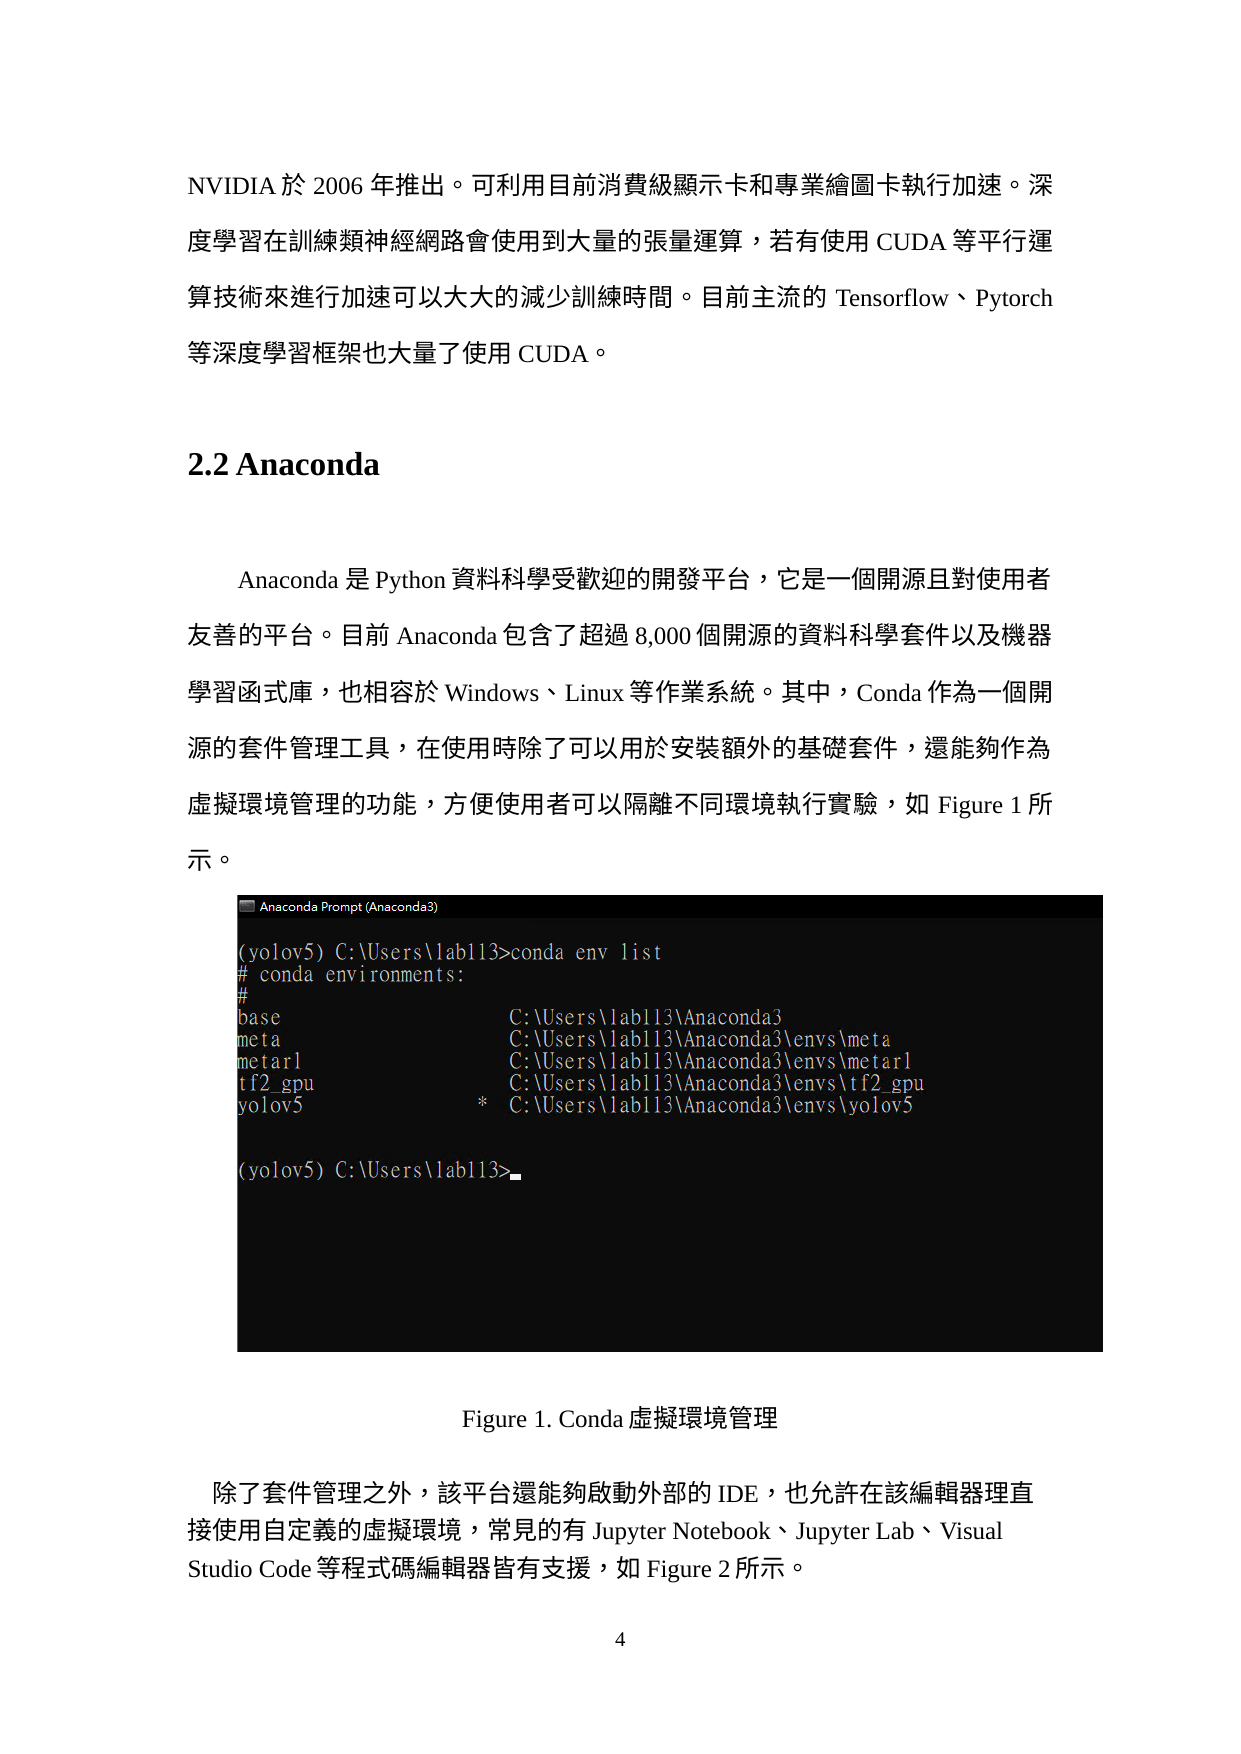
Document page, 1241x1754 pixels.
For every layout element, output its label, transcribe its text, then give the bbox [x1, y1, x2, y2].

picture [237, 895, 1103, 1352]
text 除了套件管理之外，該平台還能夠啟動外部的IDE，也允許在該編輯器理直接使用自定義的虛擬環境，常見的有Jupyter Notebook、Jupyter Lab、Visual Studio Code等程式碼編輯器皆有支援，如Figure 2所示。 [187, 1473, 1053, 1585]
text Anaconda 是Python資料科學受歡迎的開發平台，它是一個開源且對使用者友善的平台。目前Anaconda包含了超過8,000個開源的資料科學套件以及機器學習函式庫，也相容於Windows、Linux等作業系統。其中，Conda作為一個開源的套件管理工具，在使用時除了可以用於安裝額外的基礎套件，還能夠作為虛擬環境管理的功能，方便使用者可以隔離不同環境執行實驗，如Figure 1所示。 [187, 559, 1053, 878]
subtitle 2.2 Anaconda [187, 426, 1053, 501]
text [187, 164, 1053, 371]
